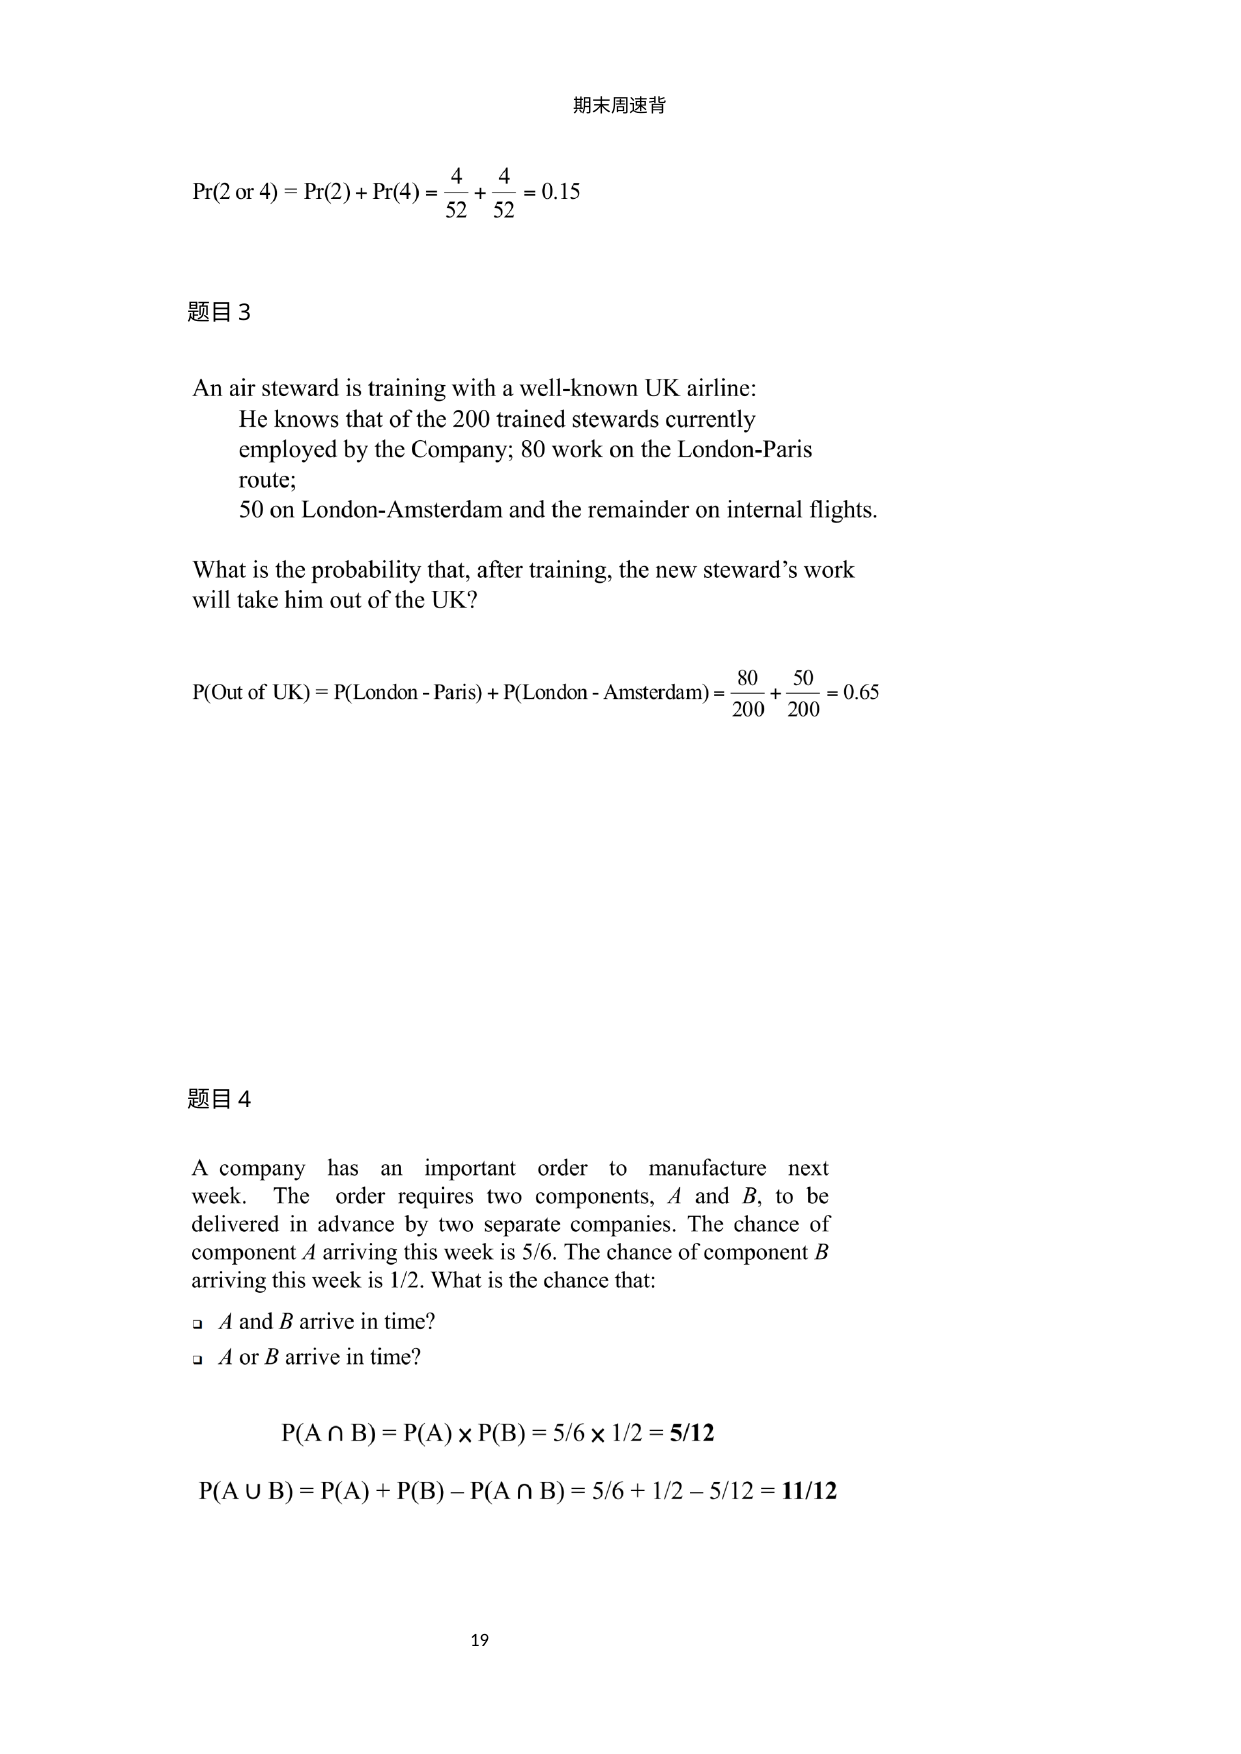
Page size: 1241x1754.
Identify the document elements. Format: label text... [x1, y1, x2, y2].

picture [187, 162, 591, 236]
picture [187, 647, 895, 732]
picture [187, 1405, 845, 1516]
text 题目3 [187, 278, 1053, 343]
text 题目4 [187, 1065, 1053, 1130]
picture [187, 369, 880, 616]
picture [187, 1150, 836, 1376]
